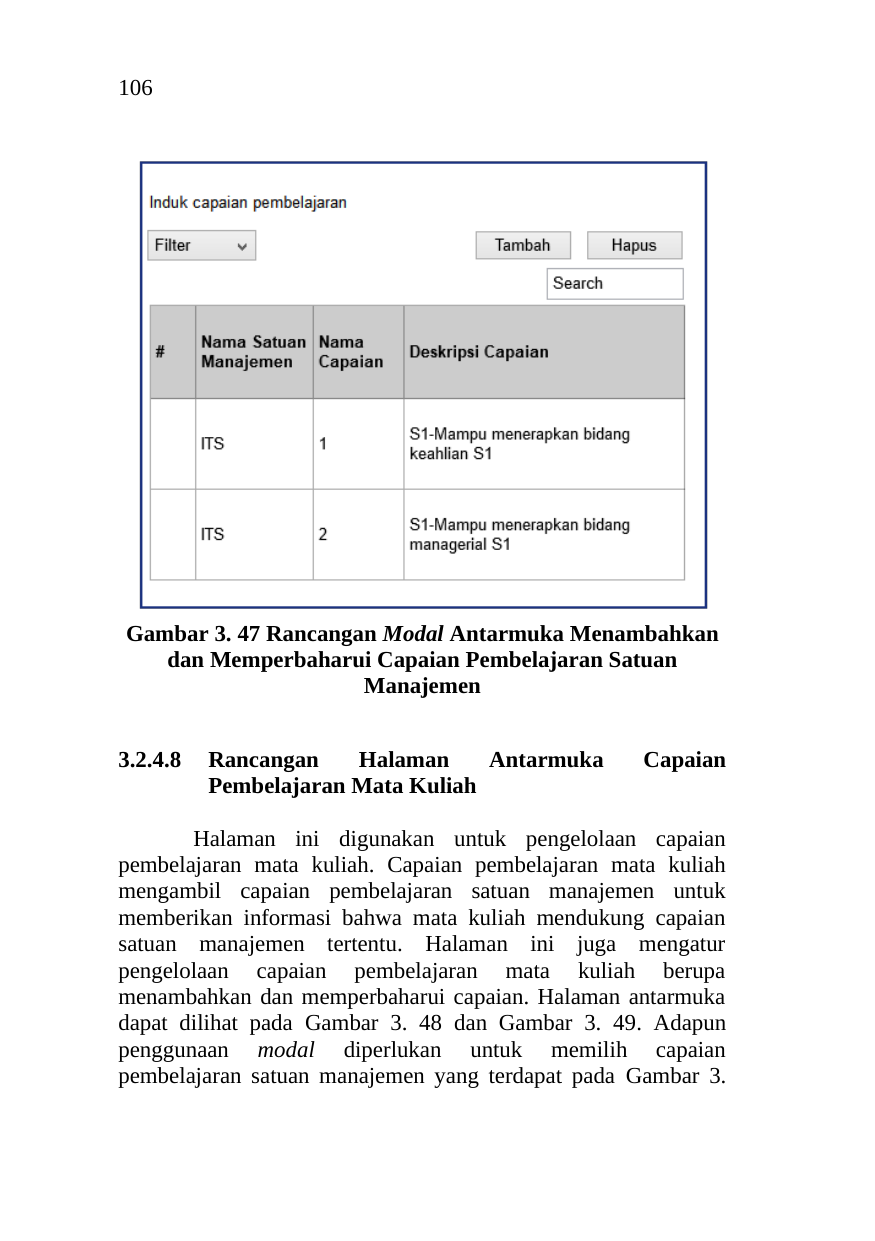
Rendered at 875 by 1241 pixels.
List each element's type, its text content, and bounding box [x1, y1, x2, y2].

text Gambar 3. 47 Rancangan Modal Antarmuka Menambahkan dan Memperbaharui Capaian Pembelajaran Satuan Manajemen [118, 620, 726, 699]
picture [118, 147, 726, 620]
subtitle Rancangan Halaman Antarmuka Capaian Pembelajaran Mata Kuliah [118, 746, 726, 798]
